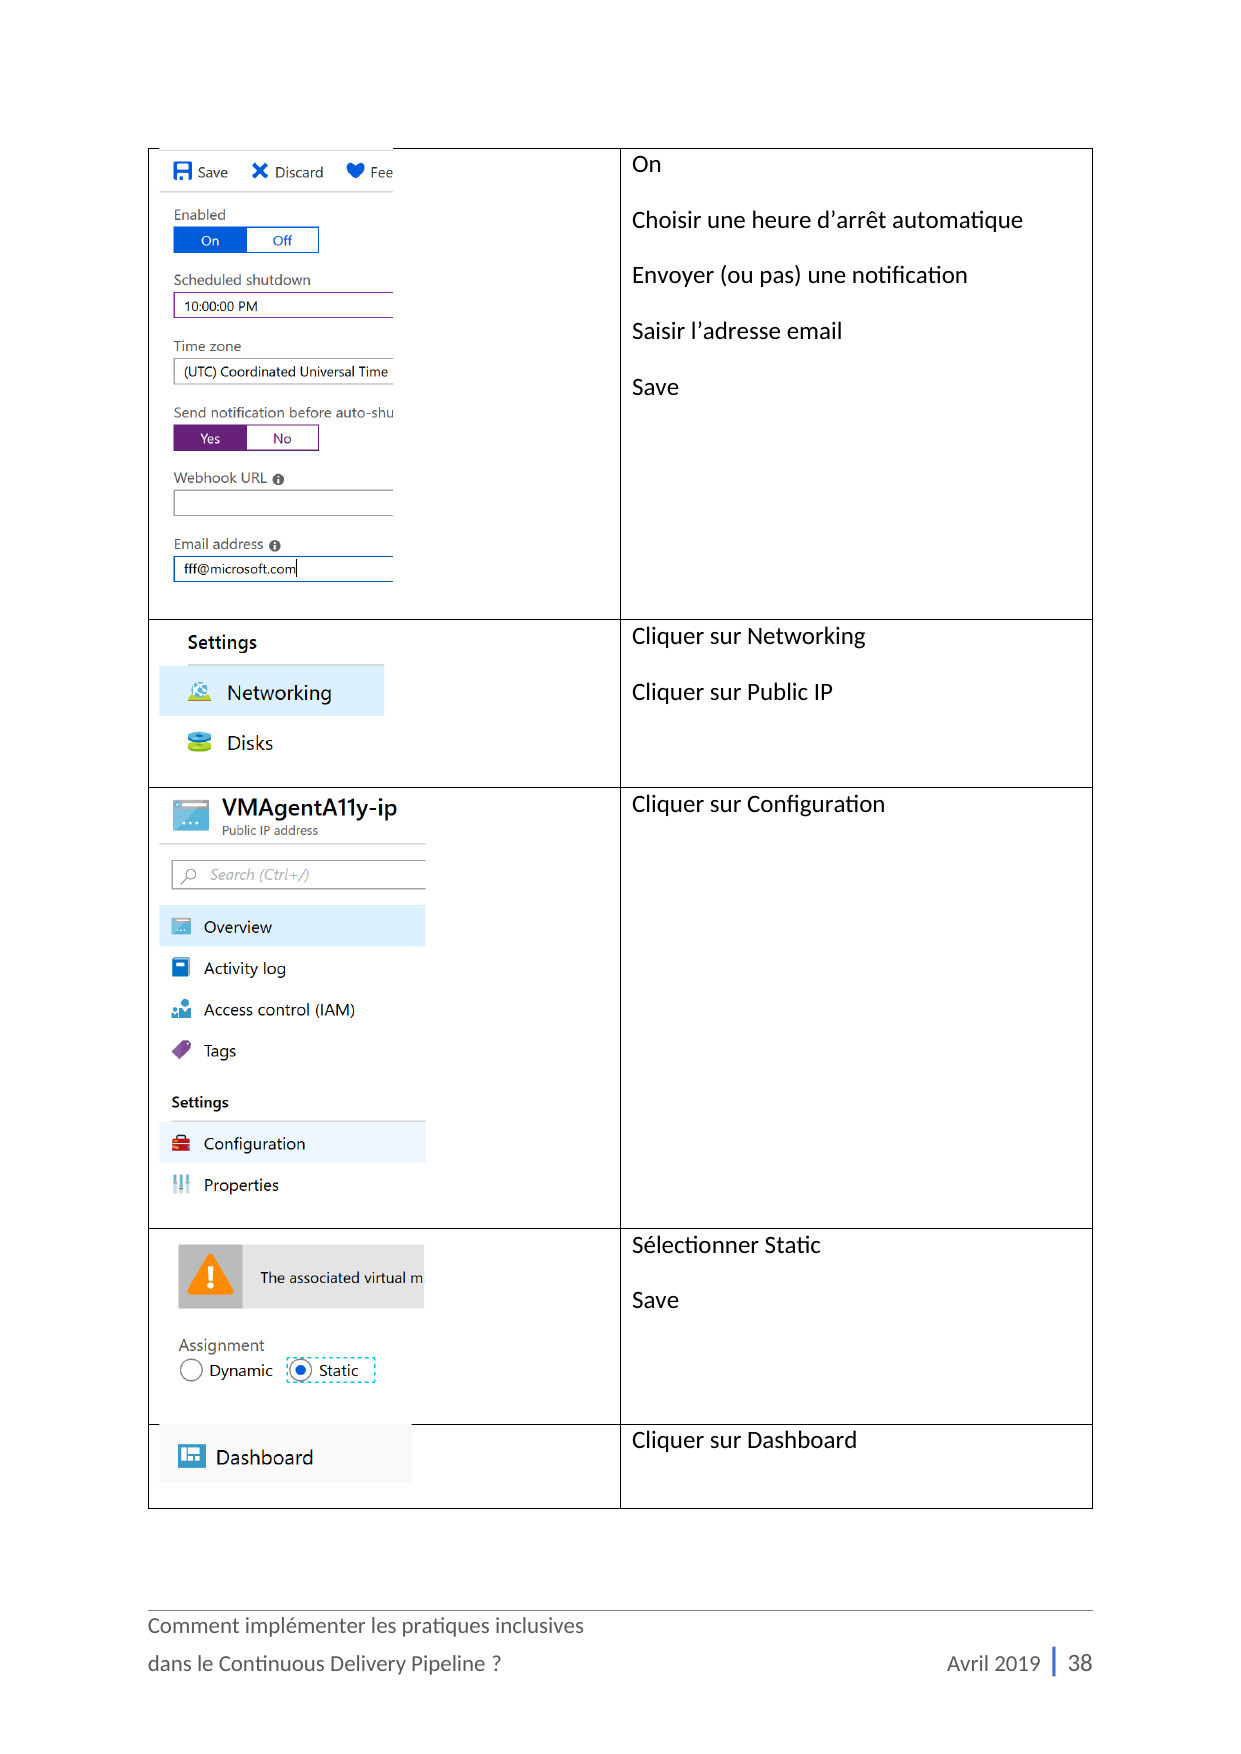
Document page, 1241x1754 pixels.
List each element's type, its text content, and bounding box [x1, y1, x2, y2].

table_cell [149, 620, 620, 787]
table_cell [149, 1229, 620, 1423]
picture [159, 1229, 425, 1399]
table_cell Sélectionner Static Save [621, 1229, 1092, 1423]
picture [159, 1424, 412, 1483]
table_cell Cliquer sur Dashboard [621, 1425, 1092, 1508]
picture [159, 620, 385, 763]
table_cell [149, 788, 620, 1228]
table_cell On Choisir une heure d’arrêt automatique Envoyer (ou pas) une notification Saisir l’adresse email Save [621, 149, 1092, 619]
picture [159, 148, 393, 594]
table_cell Cliquer sur Configuration [621, 788, 1092, 1228]
table_cell [149, 149, 620, 619]
table_cell Cliquer sur Networking Cliquer sur Public IP [621, 620, 1092, 787]
picture [159, 788, 426, 1204]
table_cell [149, 1425, 620, 1508]
